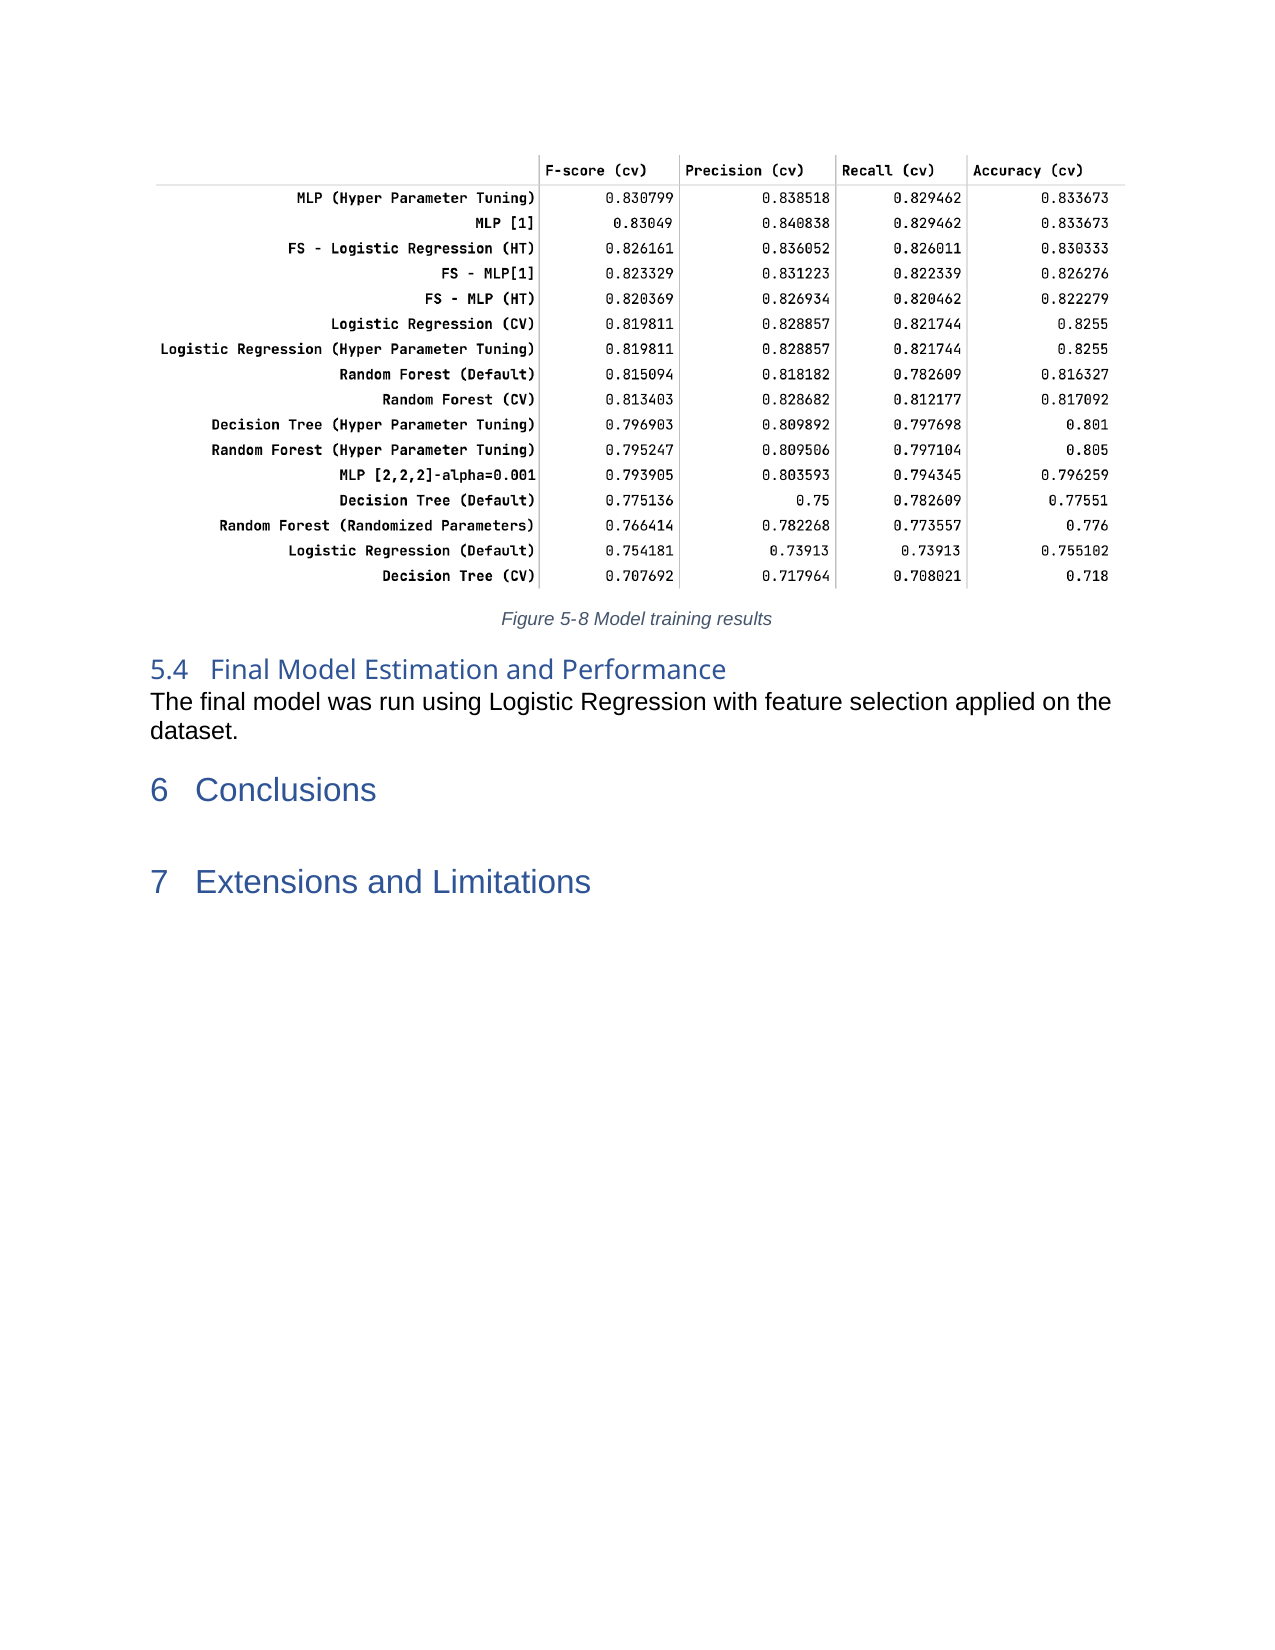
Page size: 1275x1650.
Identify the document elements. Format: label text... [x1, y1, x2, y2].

subtitle Extensions and Limitations [150, 862, 1125, 900]
subtitle Conclusions [150, 770, 1125, 808]
picture [150, 150, 1125, 608]
text The final model was run using Logistic Regression with feature selection applied on the dataset. [150, 687, 1125, 745]
subtitle Final Model Estimation and Performance [150, 650, 1125, 687]
